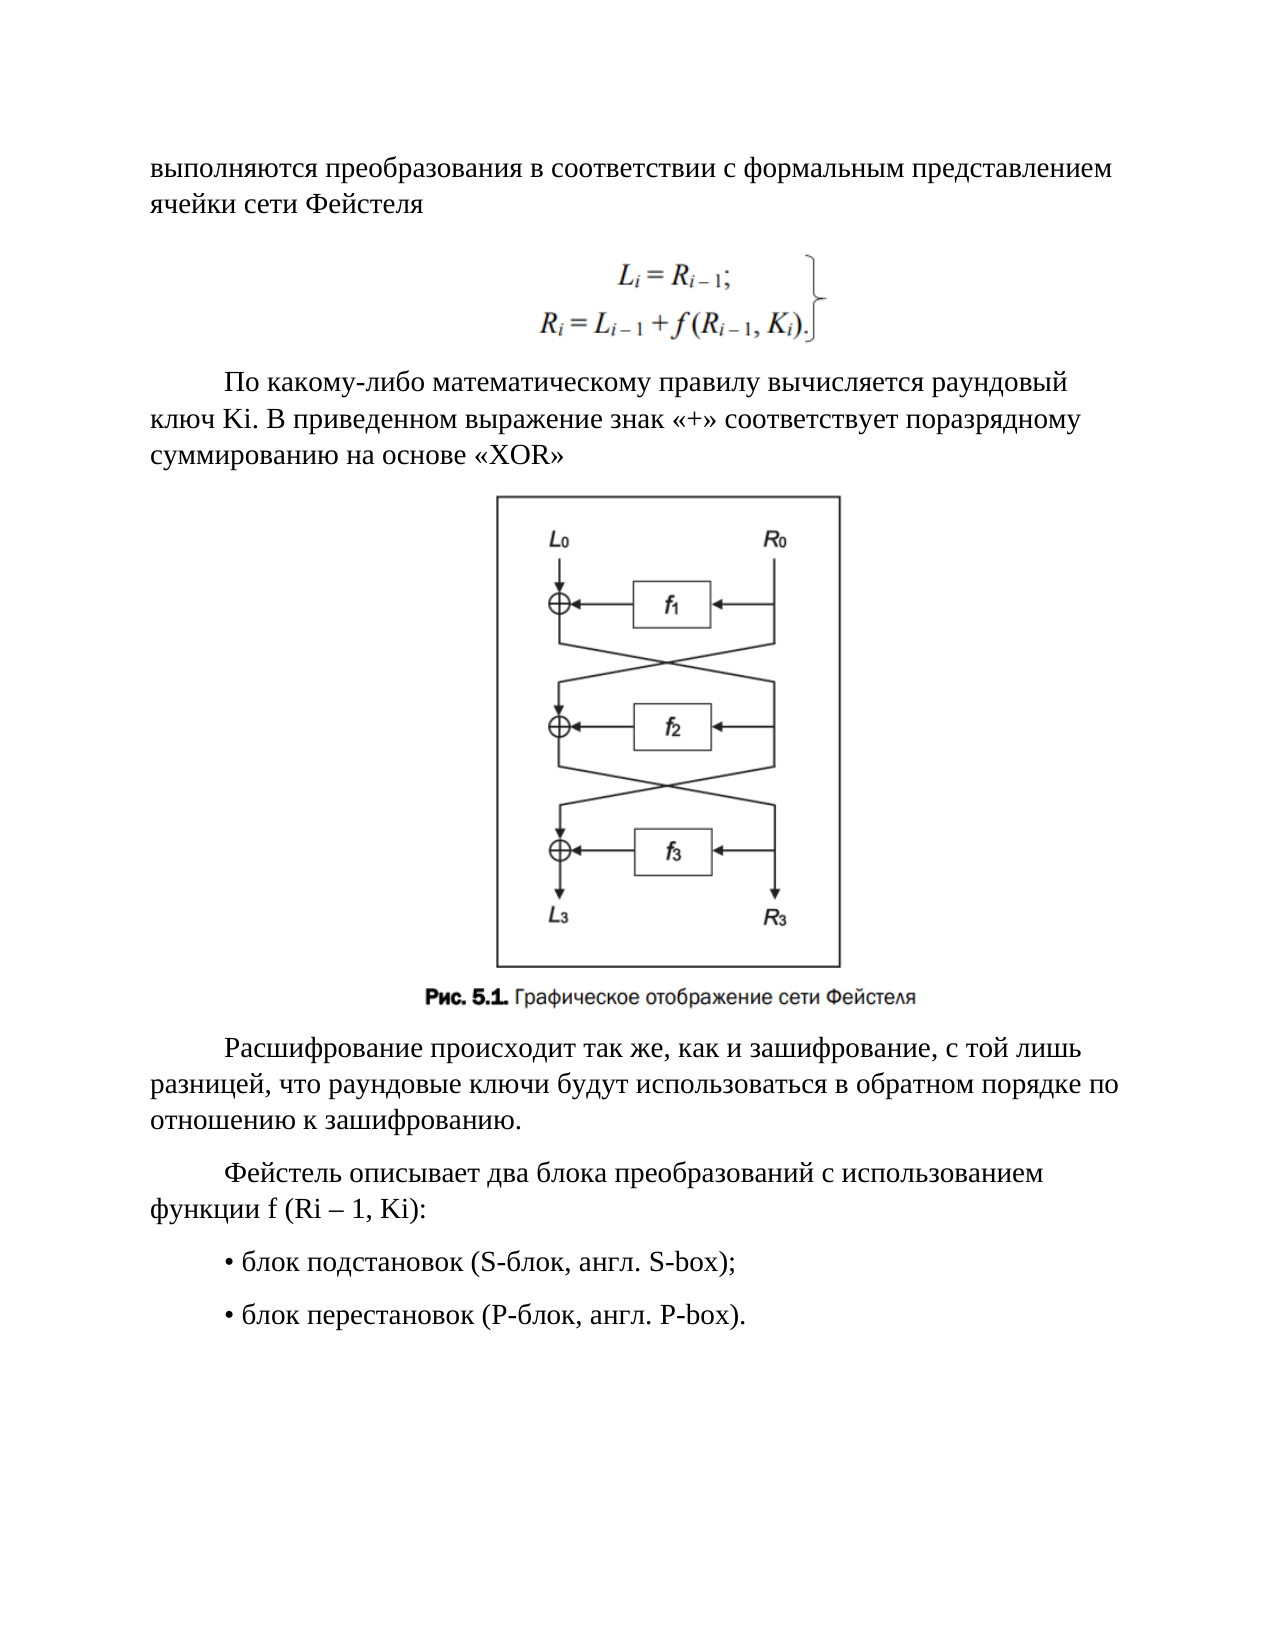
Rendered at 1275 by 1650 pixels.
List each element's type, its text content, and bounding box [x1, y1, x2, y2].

text • блок подстановок (S-блок, англ. S-box); [150, 1244, 1125, 1278]
text По какому-либо математическому правилу вычисляется раундовый ключ Ki. В приведенном выражение знак «+» соответствует поразрядному суммированию на основе «XOR» [150, 364, 1125, 470]
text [150, 150, 1125, 220]
text Фейстель описывает два блока преобразований с использованием функции f (Ri – 1, Ki): [150, 1155, 1125, 1225]
picture [494, 238, 854, 346]
picture [413, 489, 936, 1012]
text • блок перестановок (P-блок, англ. P-box). [150, 1297, 1125, 1331]
text Расшифрование происходит так же, как и зашифрование, с той лишь разницей, что раундовые ключи будут использоваться в обратном порядке по отношению к зашифрованию. [150, 1030, 1125, 1136]
